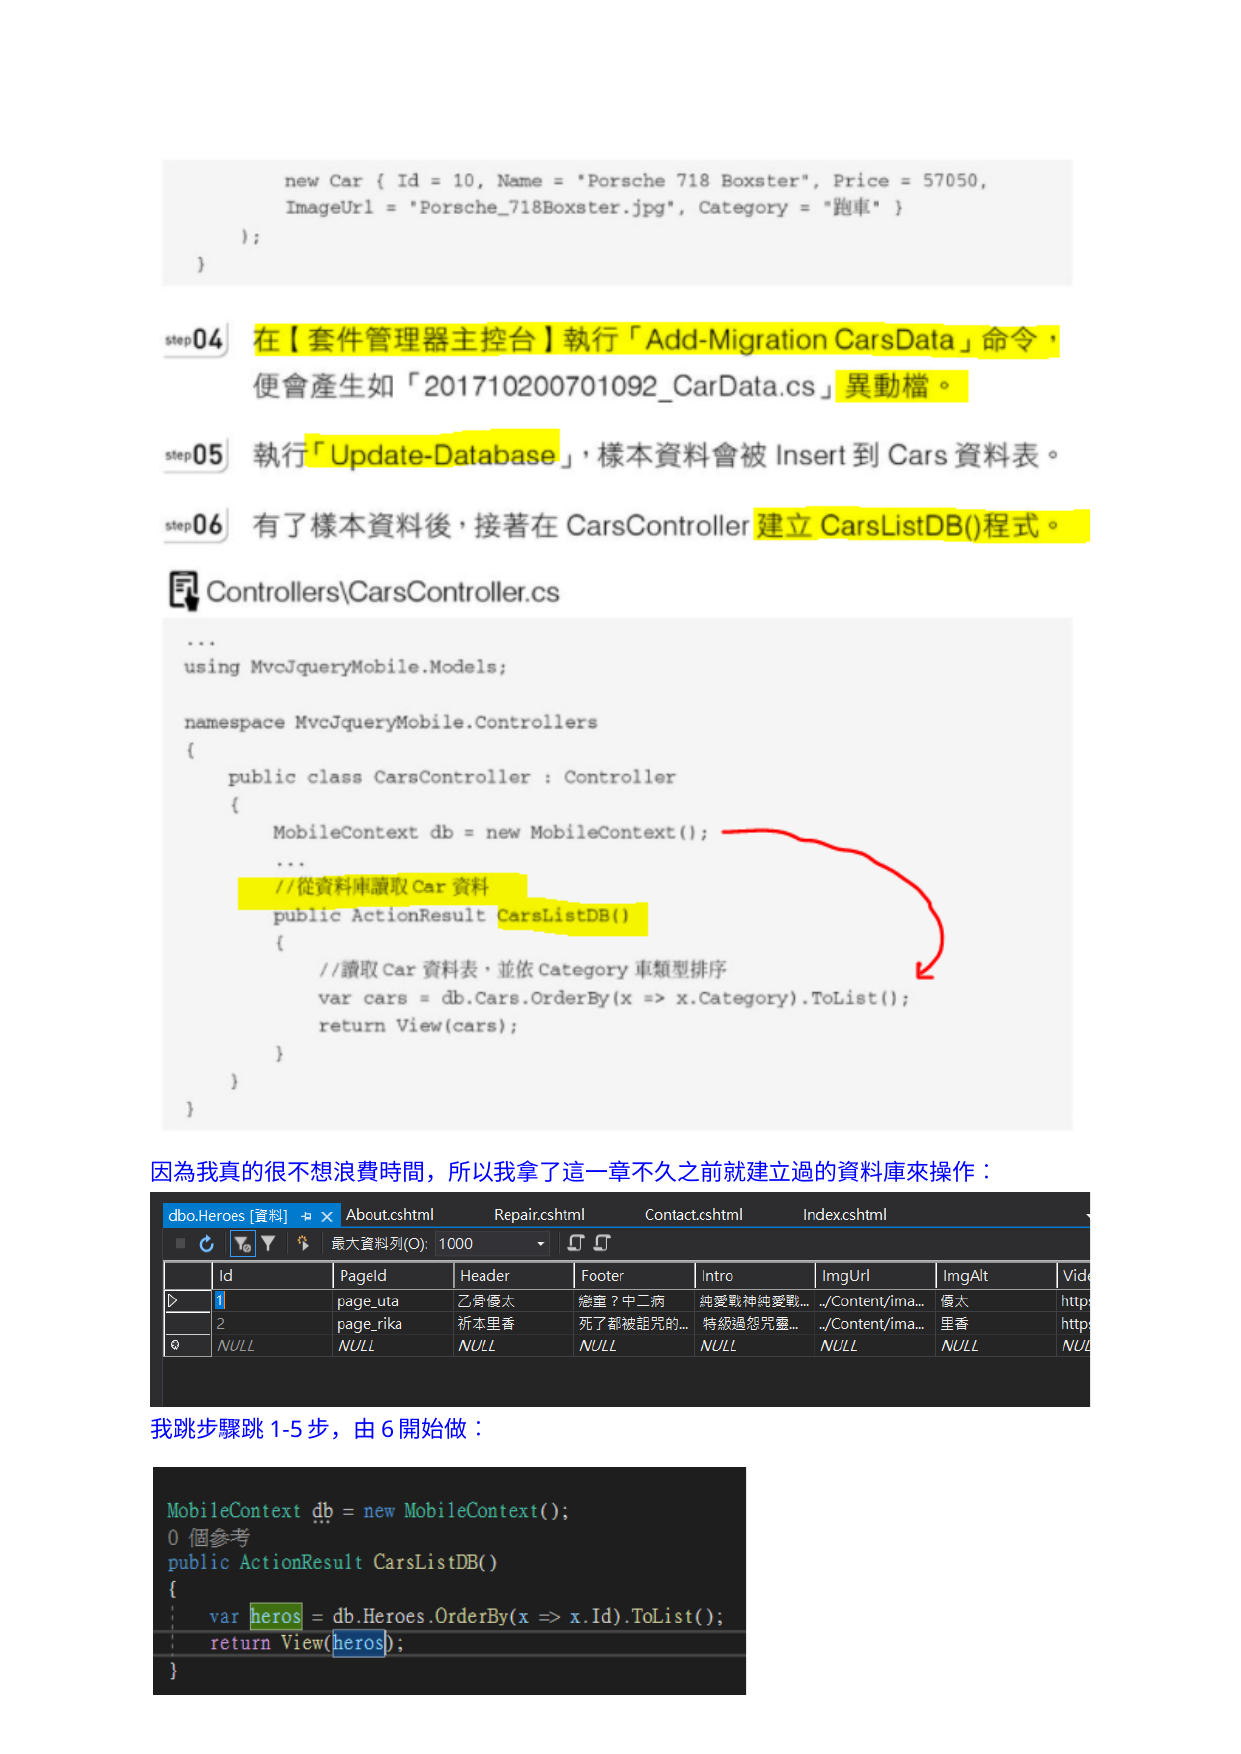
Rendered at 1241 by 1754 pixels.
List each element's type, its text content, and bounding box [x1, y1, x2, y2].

picture [150, 150, 1091, 1150]
text 我跳步驟跳1-5步，由6開始做︰ [150, 1410, 1090, 1444]
picture [150, 1192, 1091, 1407]
text 因為我真的很不想浪費時間，所以我拿了這一章不久之前就建立過的資料庫來操作︰ [150, 1154, 1090, 1187]
picture [153, 1467, 747, 1695]
